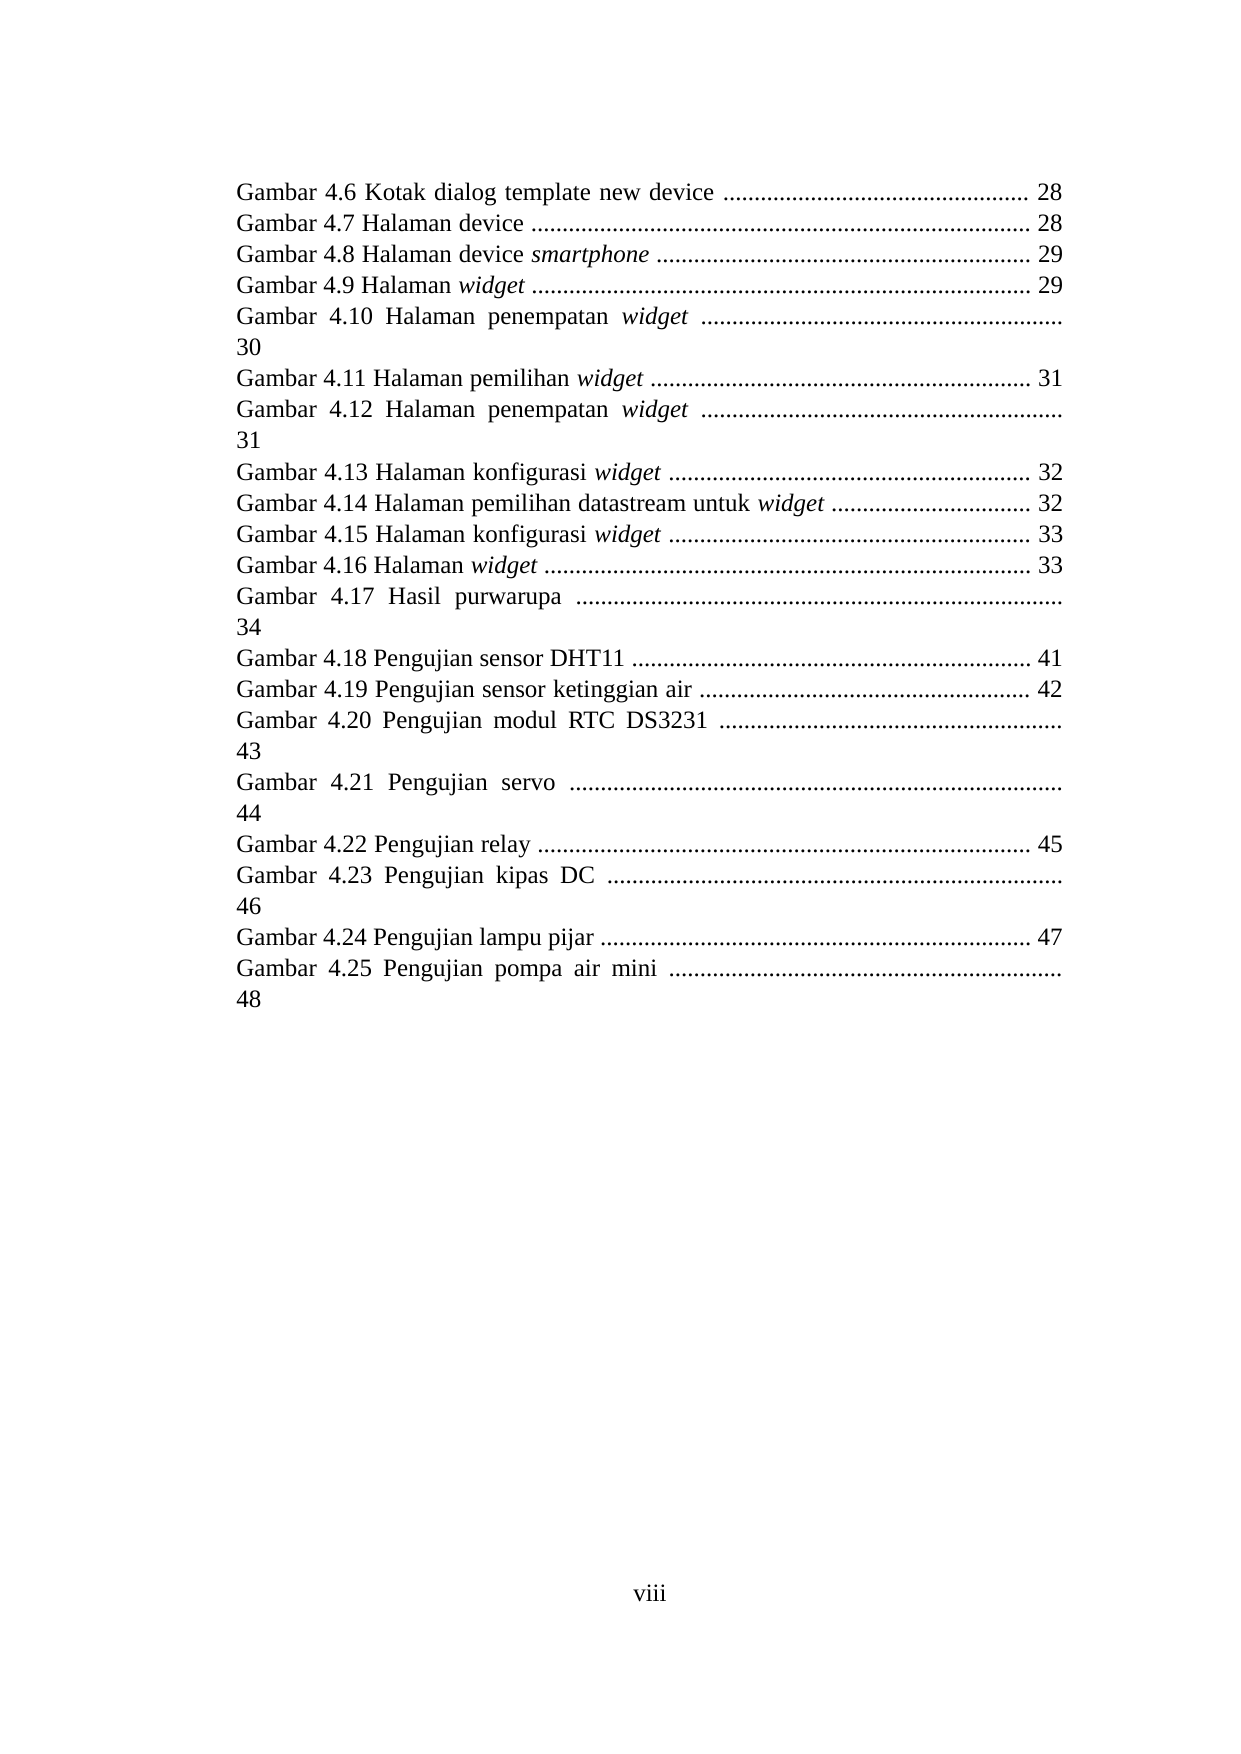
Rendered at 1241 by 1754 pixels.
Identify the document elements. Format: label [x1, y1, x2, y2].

text [236, 177, 1063, 1044]
